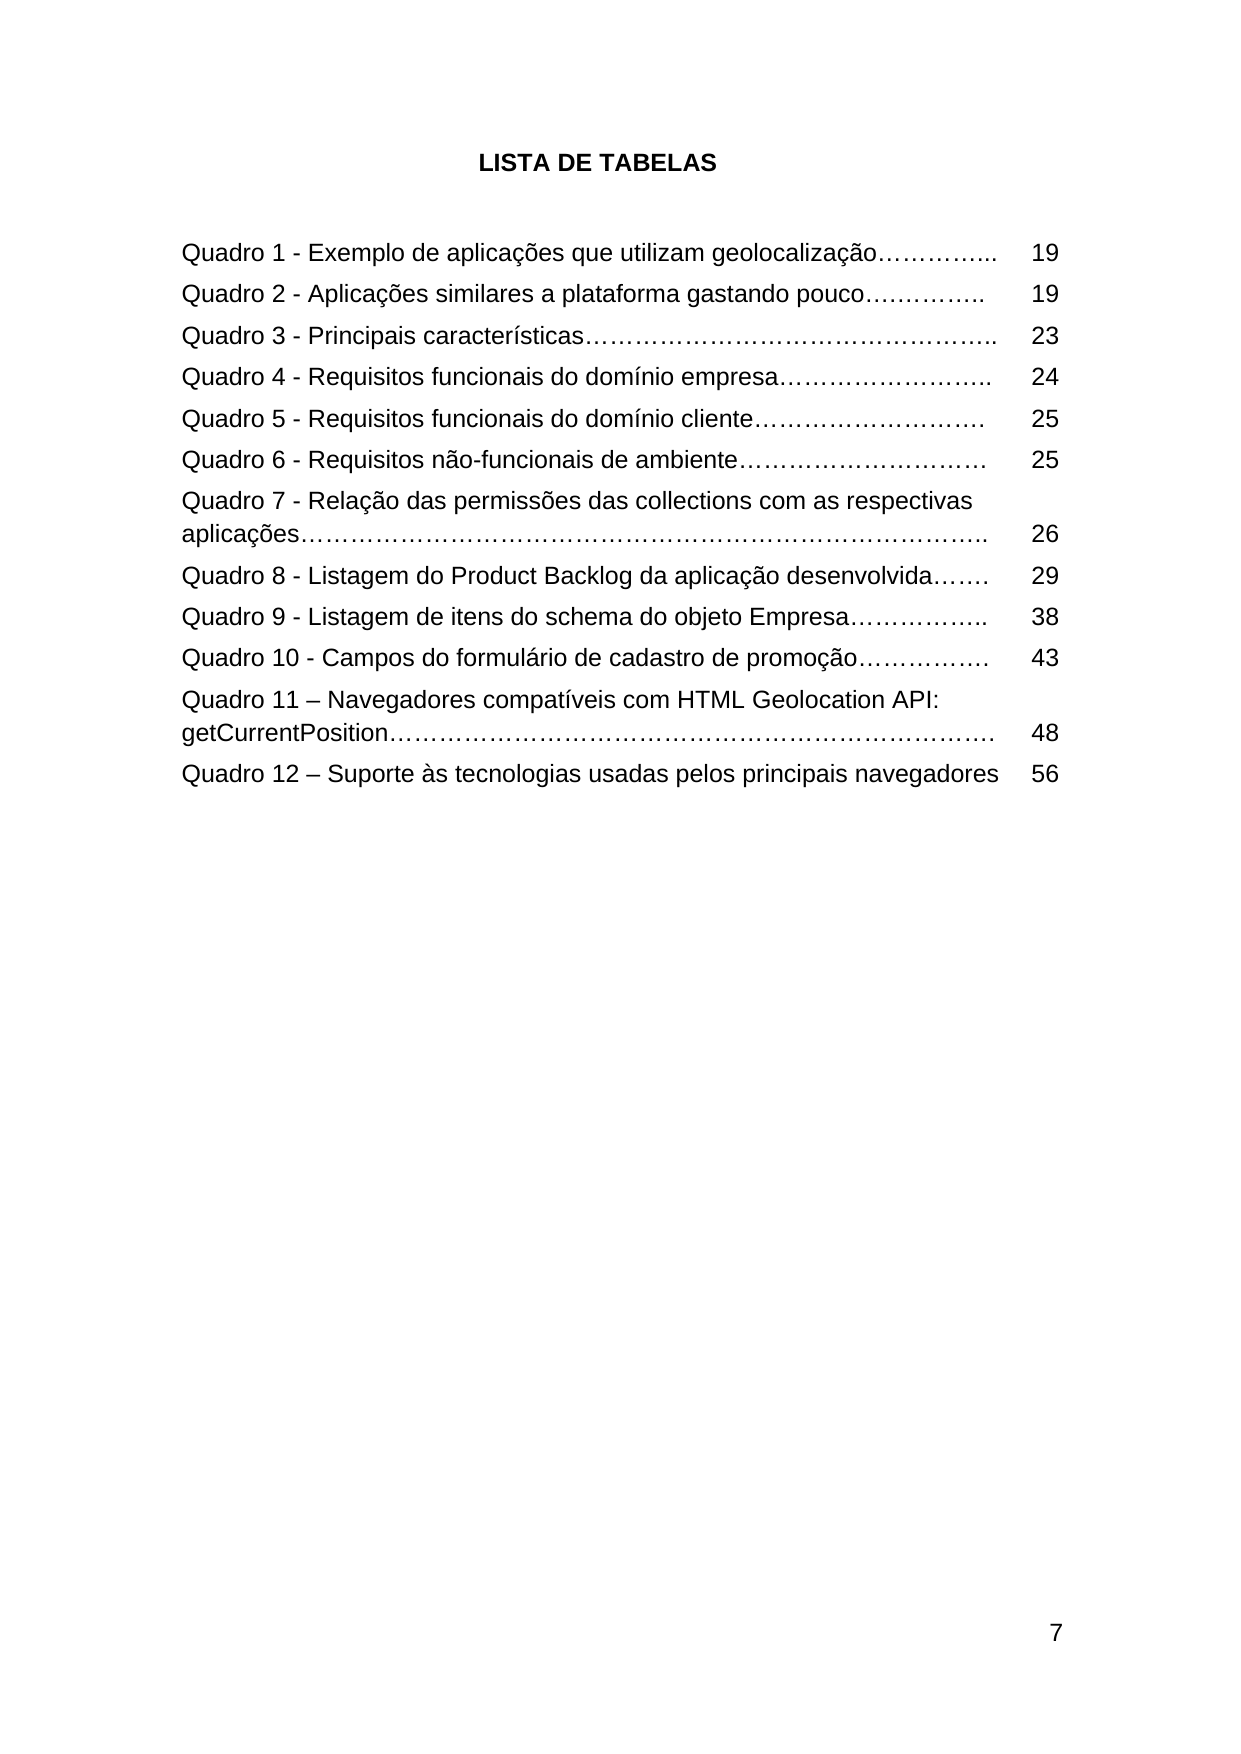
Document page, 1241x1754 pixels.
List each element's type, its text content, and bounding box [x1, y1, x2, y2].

table_cell Quadro 6 - Requisitos não-funcionais de ambiente………………………… [177, 441, 1016, 482]
table_cell Quadro 2 - Aplicações similares a plataforma gastando pouco….……….. [177, 275, 1016, 317]
table_cell 24 [1016, 358, 1063, 399]
table_cell Quadro 4 - Requisitos funcionais do domínio empresa…………………….. [177, 358, 1016, 399]
table_header Quadro 1 - Exemplo de aplicações que utilizam geolocalização…………... [177, 234, 1016, 275]
table_cell Quadro 7 - Relação das permissões das collections com as respectivas aplicações……………………………………………………………………….. [177, 482, 1016, 556]
text LISTA DE TABELAS [132, 148, 1063, 176]
table_cell 56 [1016, 755, 1063, 796]
table_cell Quadro 11 – Navegadores compatíveis com HTML Geolocation API: getCurrentPosition………………………………………………………………. [177, 681, 1016, 755]
table_cell 29 [1016, 556, 1063, 598]
table_cell Quadro 3 - Principais características………………………………………….. [177, 317, 1016, 358]
table_cell 23 [1016, 317, 1063, 358]
table_cell Quadro 5 - Requisitos funcionais do domínio cliente………………………. [177, 399, 1016, 441]
table_cell Quadro 9 - Listagem de itens do schema do objeto Empresa…………….. [177, 598, 1016, 639]
table_cell 43 [1016, 639, 1063, 681]
table_cell 25 [1016, 399, 1063, 441]
table_cell 26 [1016, 482, 1063, 556]
table_cell Quadro 8 - Listagem do Product Backlog da aplicação desenvolvida……. [177, 556, 1016, 598]
table_cell Quadro 10 - Campos do formulário de cadastro de promoção……………. [177, 639, 1016, 681]
table_cell 25 [1016, 441, 1063, 482]
table_cell Quadro 12 – Suporte às tecnologias usadas pelos principais navegadores [177, 755, 1016, 796]
table_header 19 [1016, 234, 1063, 275]
table_cell 38 [1016, 598, 1063, 639]
table_cell 19 [1016, 275, 1063, 317]
table_cell 48 [1016, 681, 1063, 755]
